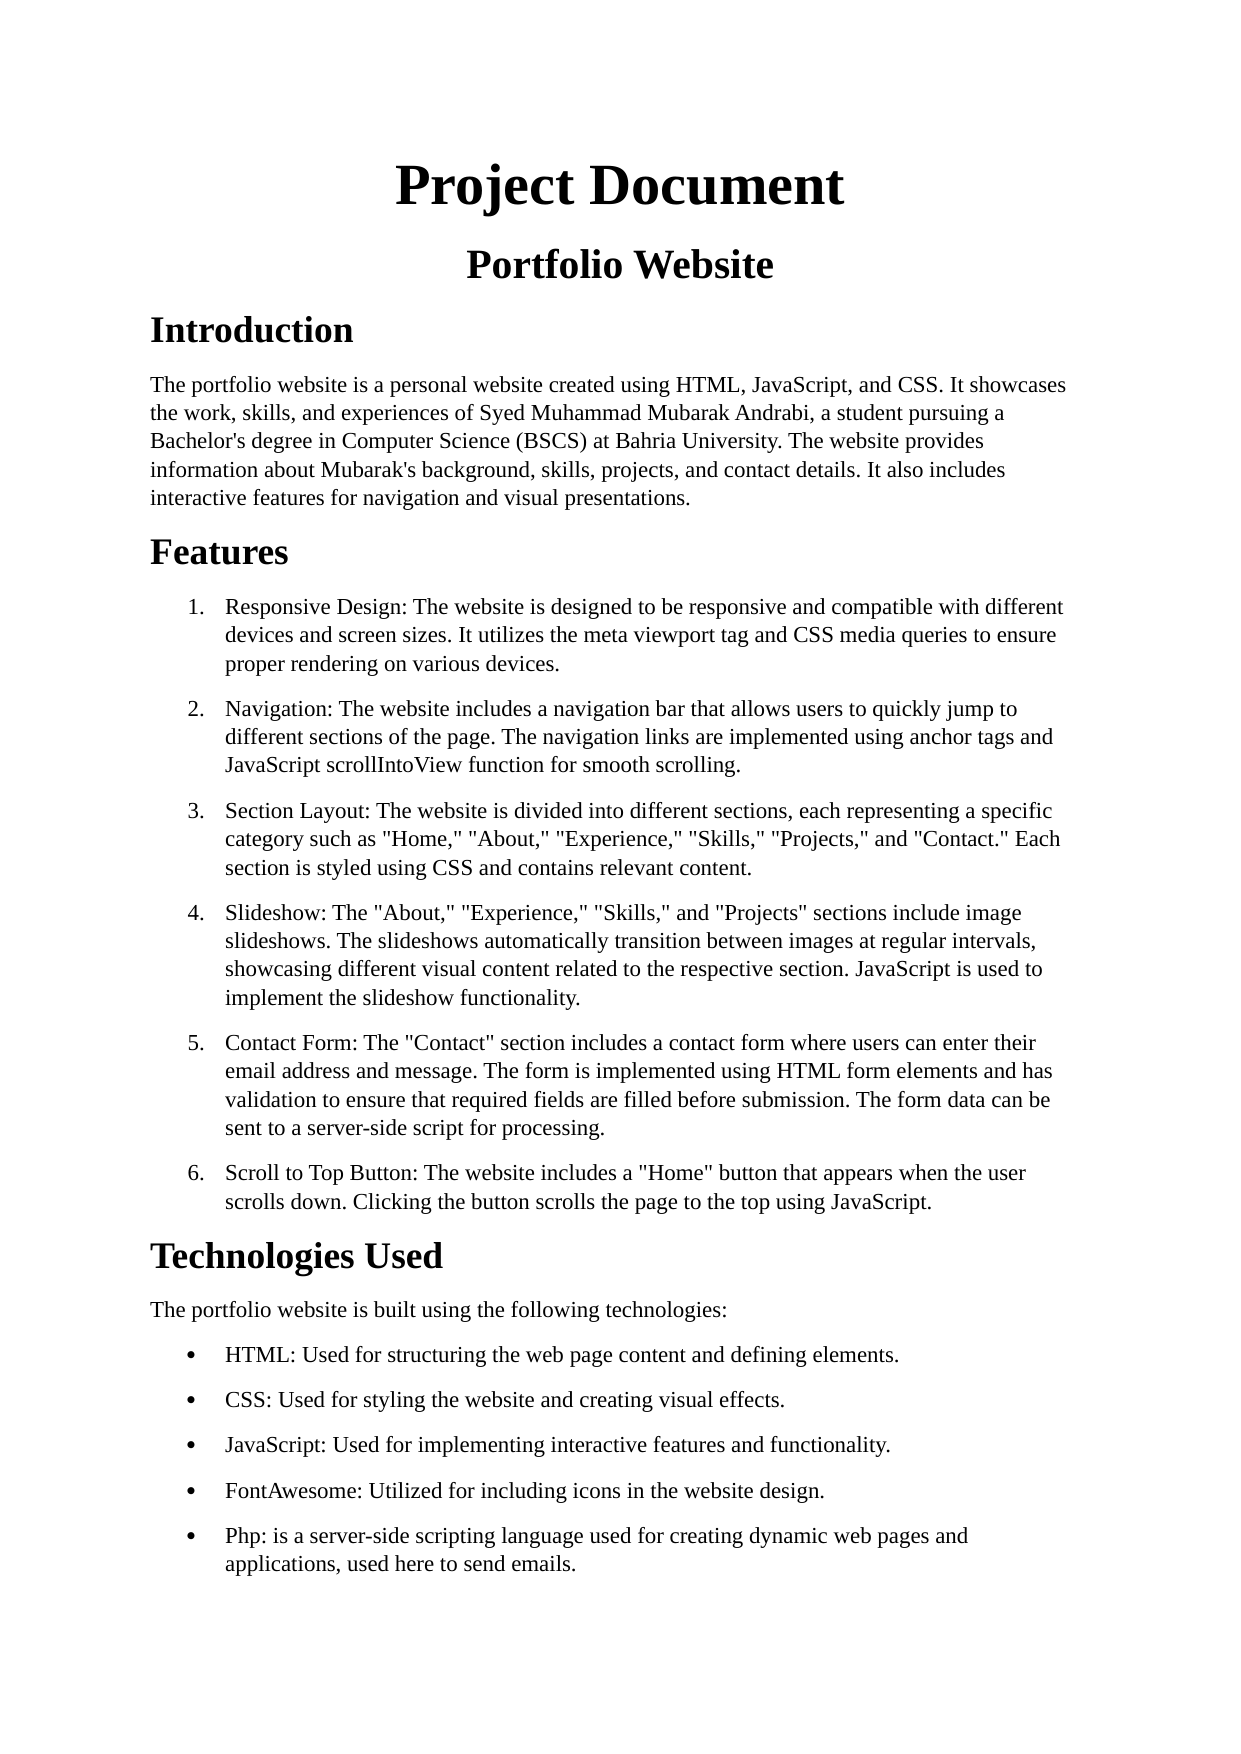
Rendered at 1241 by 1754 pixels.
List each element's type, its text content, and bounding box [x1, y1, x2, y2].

list Php: is a server-side scripting language used for creating dynamic web pages and applications, used here to send emails. [187, 1522, 1090, 1577]
list CSS: Used for styling the website and creating visual effects. [187, 1386, 1090, 1413]
list Contact Form: The "Contact" section includes a contact form where users can enter their email address and message. The form is implemented using HTML form elements and has validation to ensure that required fields are filled before submission. The form data can be sent to a server-side script for processing. [187, 1029, 1090, 1141]
text The portfolio website is built using the following technologies: [150, 1296, 1090, 1323]
text Project Document [150, 150, 1090, 217]
text Technologies Used [150, 1233, 1090, 1276]
list Scroll to Top Button: The website includes a "Home" button that appears when the user scrolls down. Clicking the button scrolls the page to the top using JavaScript. [187, 1159, 1090, 1214]
list Section Layout: The website is divided into different sections, each representing a specific category such as "Home," "About," "Experience," "Skills," "Projects," and "Contact." Each section is styled using CSS and contains relevant content. [187, 797, 1090, 880]
list Slideshow: The "About," "Experience," "Skills," and "Projects" sections include image slideshows. The slideshows automatically transition between images at regular intervals, showcasing different visual content related to the respective section. JavaScript is used to implement the slideshow functionality. [187, 899, 1090, 1010]
list FontAwesome: Utilized for including icons in the website design. [187, 1477, 1090, 1503]
list Navigation: The website includes a navigation bar that allows users to quickly jump to different sections of the page. The navigation links are implemented using anchor tags and JavaScript scrollIntoView function for smooth scrolling. [187, 695, 1090, 778]
text Introduction [150, 307, 1090, 351]
text Portfolio Website [150, 239, 1090, 287]
text The portfolio website is a personal website created using HTML, JavaScript, and CSS. It showcases the work, skills, and experiences of Syed Muhammad Mubarak Andrabi, a student pursuing a Bachelor's degree in Computer Science (BSCS) at Bahria University. The website provides information about Mubarak's background, skills, projects, and contact details. It also includes interactive features for navigation and visual presentations. [150, 371, 1090, 511]
list JavaScript: Used for implementing interactive features and functionality. [187, 1432, 1090, 1458]
list HTML: Used for structuring the web page content and defining elements. [187, 1341, 1090, 1368]
text Features [150, 529, 1090, 573]
list Responsive Design: The website is designed to be responsive and compatible with different devices and screen sizes. It utilizes the meta viewport tag and CSS media queries to ensure proper rendering on various devices. [187, 593, 1090, 676]
